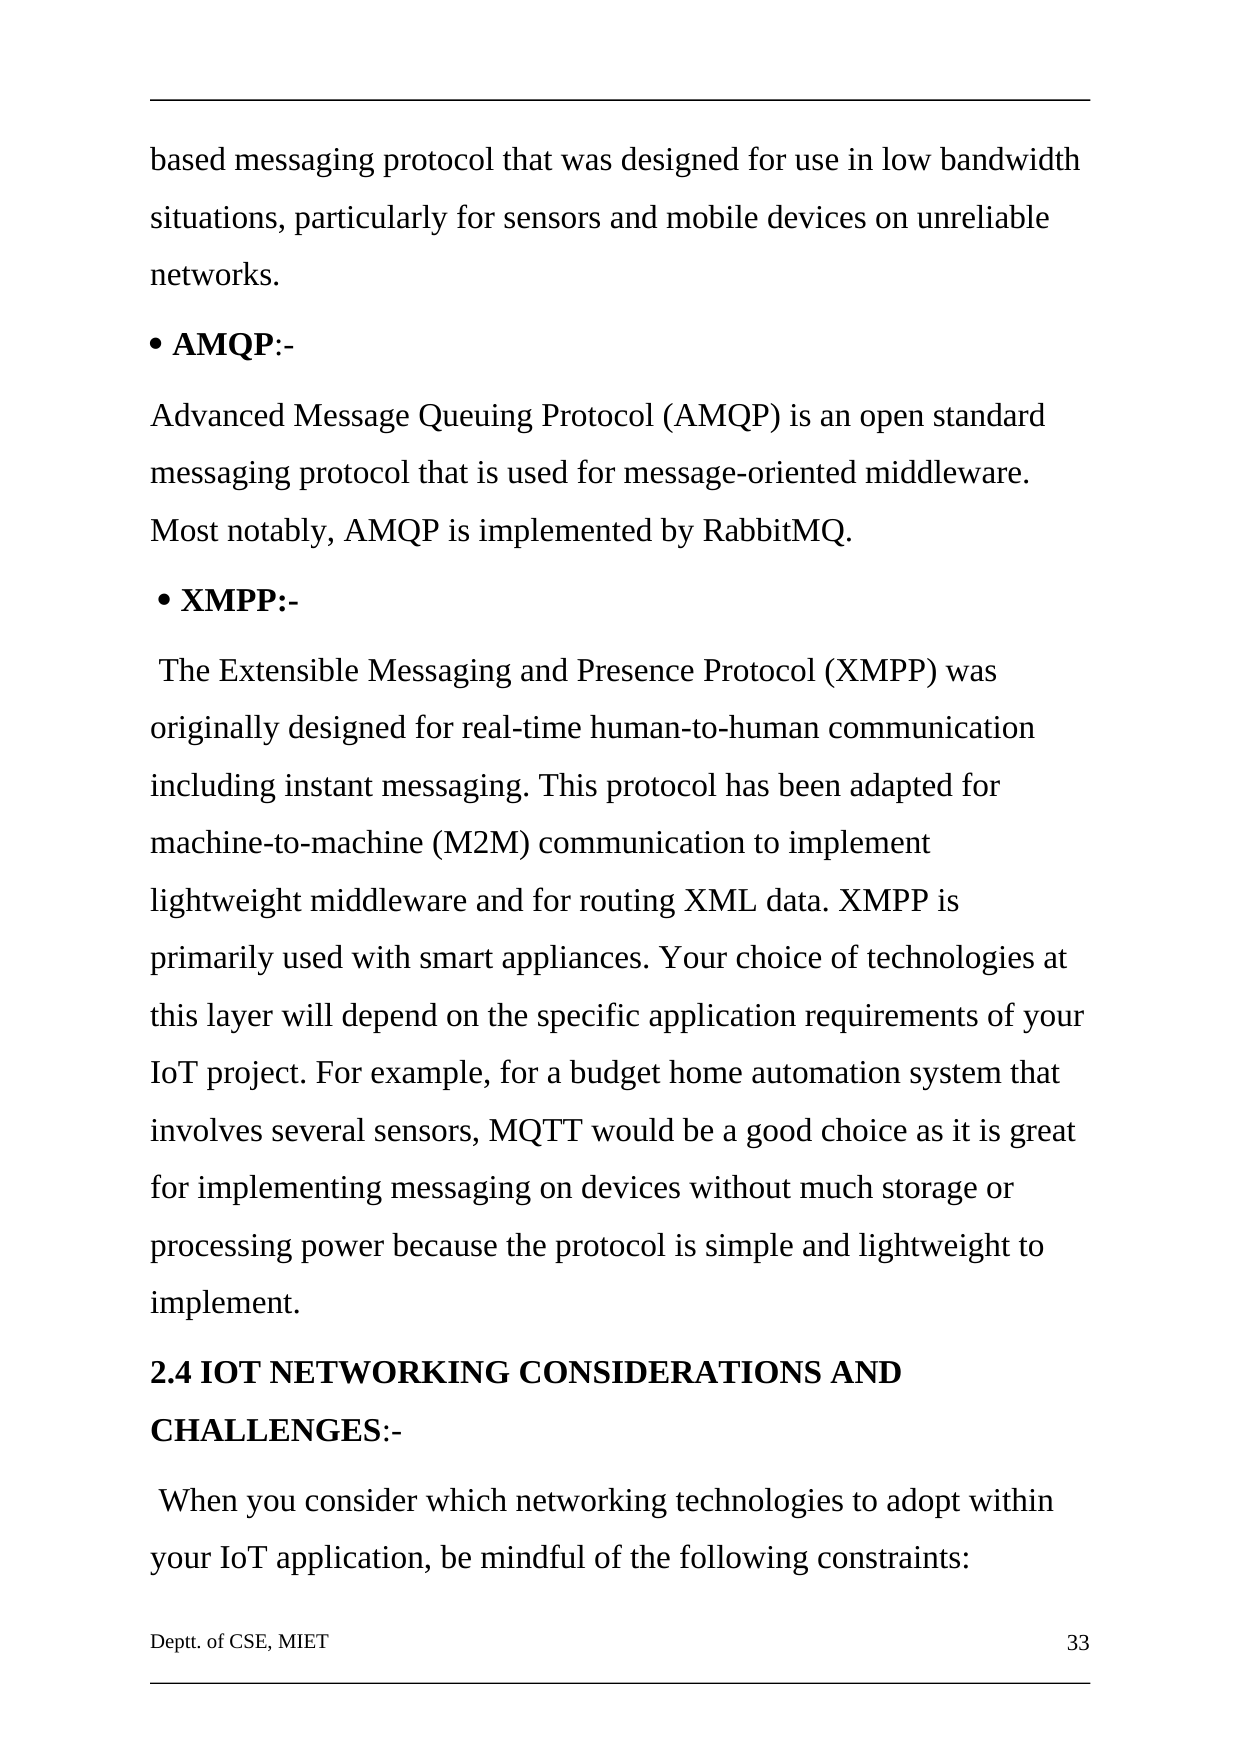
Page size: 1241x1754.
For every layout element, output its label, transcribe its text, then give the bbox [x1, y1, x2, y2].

text XMPP:- [150, 580, 1090, 618]
text When you consider which networking technologies to adopt within your IoT application, be mindful of the following constraints: [150, 1480, 1090, 1576]
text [150, 139, 1090, 293]
text Advanced Message Queuing Protocol (AMQP) is an open standard messaging protocol that is used for message-oriented middleware. Most notably, AMQP is implemented by RabbitMQ. [150, 395, 1090, 548]
text The Extensible Messaging and Presence Protocol (XMPP) was originally designed for real-time human-to-human communication including instant messaging. This protocol has been adapted for machine-to-machine (M2M) communication to implement lightweight middleware and for routing XML data. XMPP is primarily used with smart appliances. Your choice of technologies at this layer will depend on the specific application requirements of your IoT project. For example, for a budget home automation system that involves several sensors, MQTT would be a good choice as it is great for implementing messaging on devices without much storage or processing power because the protocol is simple and lightweight to implement. [150, 650, 1090, 1321]
text AMQP:- [150, 325, 1090, 363]
text 2.4 IOT NETWORKING CONSIDERATIONS AND CHALLENGES:- [150, 1353, 1090, 1448]
